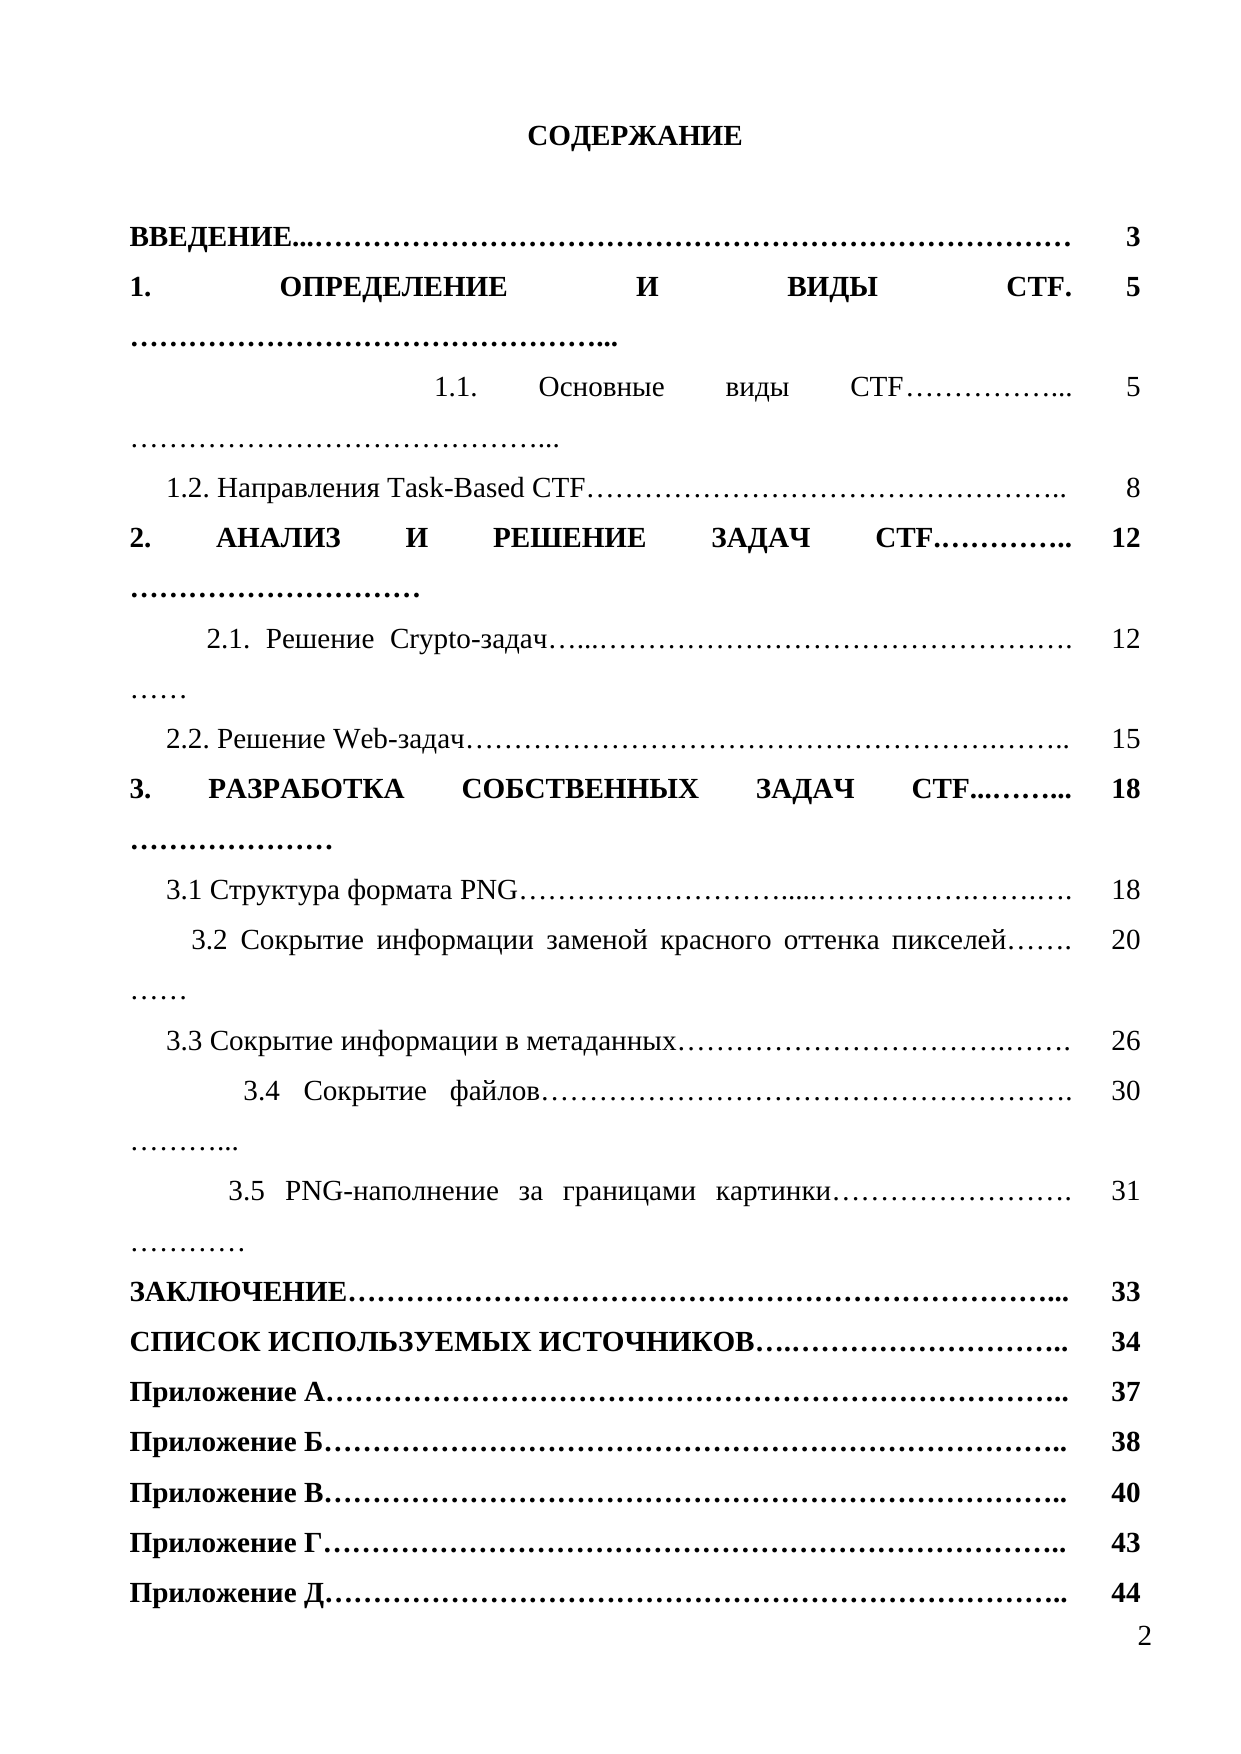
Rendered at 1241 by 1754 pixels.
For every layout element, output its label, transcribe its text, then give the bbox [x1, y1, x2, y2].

table_cell 15 [1084, 721, 1152, 771]
table_cell 18 [1084, 771, 1152, 872]
table_header 3 [1084, 219, 1152, 269]
table_cell 5 [1084, 269, 1152, 369]
table_cell ЗАКЛЮЧЕНИЕ………………………………………………………………... [118, 1274, 1084, 1324]
table_cell 1.2. Направления Task-Based CTF………………………………………….. [118, 470, 1084, 520]
table_cell Приложение А………………………………………………………………….. [118, 1374, 1084, 1424]
table_cell 3.5 PNG-наполнение за границами картинки…………………….………… [118, 1174, 1084, 1274]
table_cell СПИСОК ИСПОЛЬЗУЕМЫХ ИСТОЧНИКОВ….……………………….. [118, 1324, 1084, 1374]
table_cell 2.1. Решение Crypto-задач…...………………………………………….…… [118, 621, 1084, 721]
table_cell Приложение Б………………………………………………………………….. [118, 1425, 1084, 1475]
table_cell 37 [1084, 1374, 1152, 1424]
table_cell 20 [1084, 922, 1152, 1023]
table_cell 40 [1084, 1475, 1152, 1525]
table_cell 26 [1084, 1023, 1152, 1073]
list СОДЕРЖАНИЕ [118, 118, 1152, 152]
table_cell 12 [1084, 520, 1152, 621]
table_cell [118, 1575, 1084, 1609]
table_cell 3.1 Структура формата PNG……………………….....…………….…….…. [118, 872, 1084, 922]
table_cell Приложение В………………………………………………………………….. [118, 1475, 1084, 1525]
table_header ВВЕДЕНИЕ...…………………………………………………………………… [118, 219, 1084, 269]
table_cell 2.2. Решение Web-задач……………………………………………….…….. [118, 721, 1084, 771]
table_cell 3. РАЗРАБОТКА СОБСТВЕННЫХ ЗАДАЧ CTF...……...………………… [118, 771, 1084, 872]
table_cell 30 [1084, 1073, 1152, 1173]
table_cell 3.2 Сокрытие информации заменой красного оттенка пикселей…….…… [118, 922, 1084, 1023]
table_cell 18 [1084, 872, 1152, 922]
table_cell 3.4 Сокрытие файлов……………………………………………….………... [118, 1073, 1084, 1173]
table_cell 1.1. Основные виды CTF……………...……………………………………... [118, 370, 1084, 470]
table_cell 12 [1084, 621, 1152, 721]
table_cell 44 [1084, 1575, 1152, 1609]
table_cell 31 [1084, 1174, 1152, 1274]
table_cell 33 [1084, 1274, 1152, 1324]
table_cell 1. ОПРЕДЕЛЕНИЕ И ВИДЫ CTF.…………………………………………... [118, 269, 1084, 369]
table_cell 5 [1084, 370, 1152, 470]
table_cell 3.3 Сокрытие информации в метаданных…………………………….……. [118, 1023, 1084, 1073]
table_cell Приложение Г………………………………………………………………….. [118, 1525, 1084, 1575]
table_cell 2. АНАЛИЗ И РЕШЕНИЕ ЗАДАЧ CTF.…………..………………………… [118, 520, 1084, 621]
table_cell 34 [1084, 1324, 1152, 1374]
table_cell 8 [1084, 470, 1152, 520]
table_cell 38 [1084, 1425, 1152, 1475]
table_cell 43 [1084, 1525, 1152, 1575]
